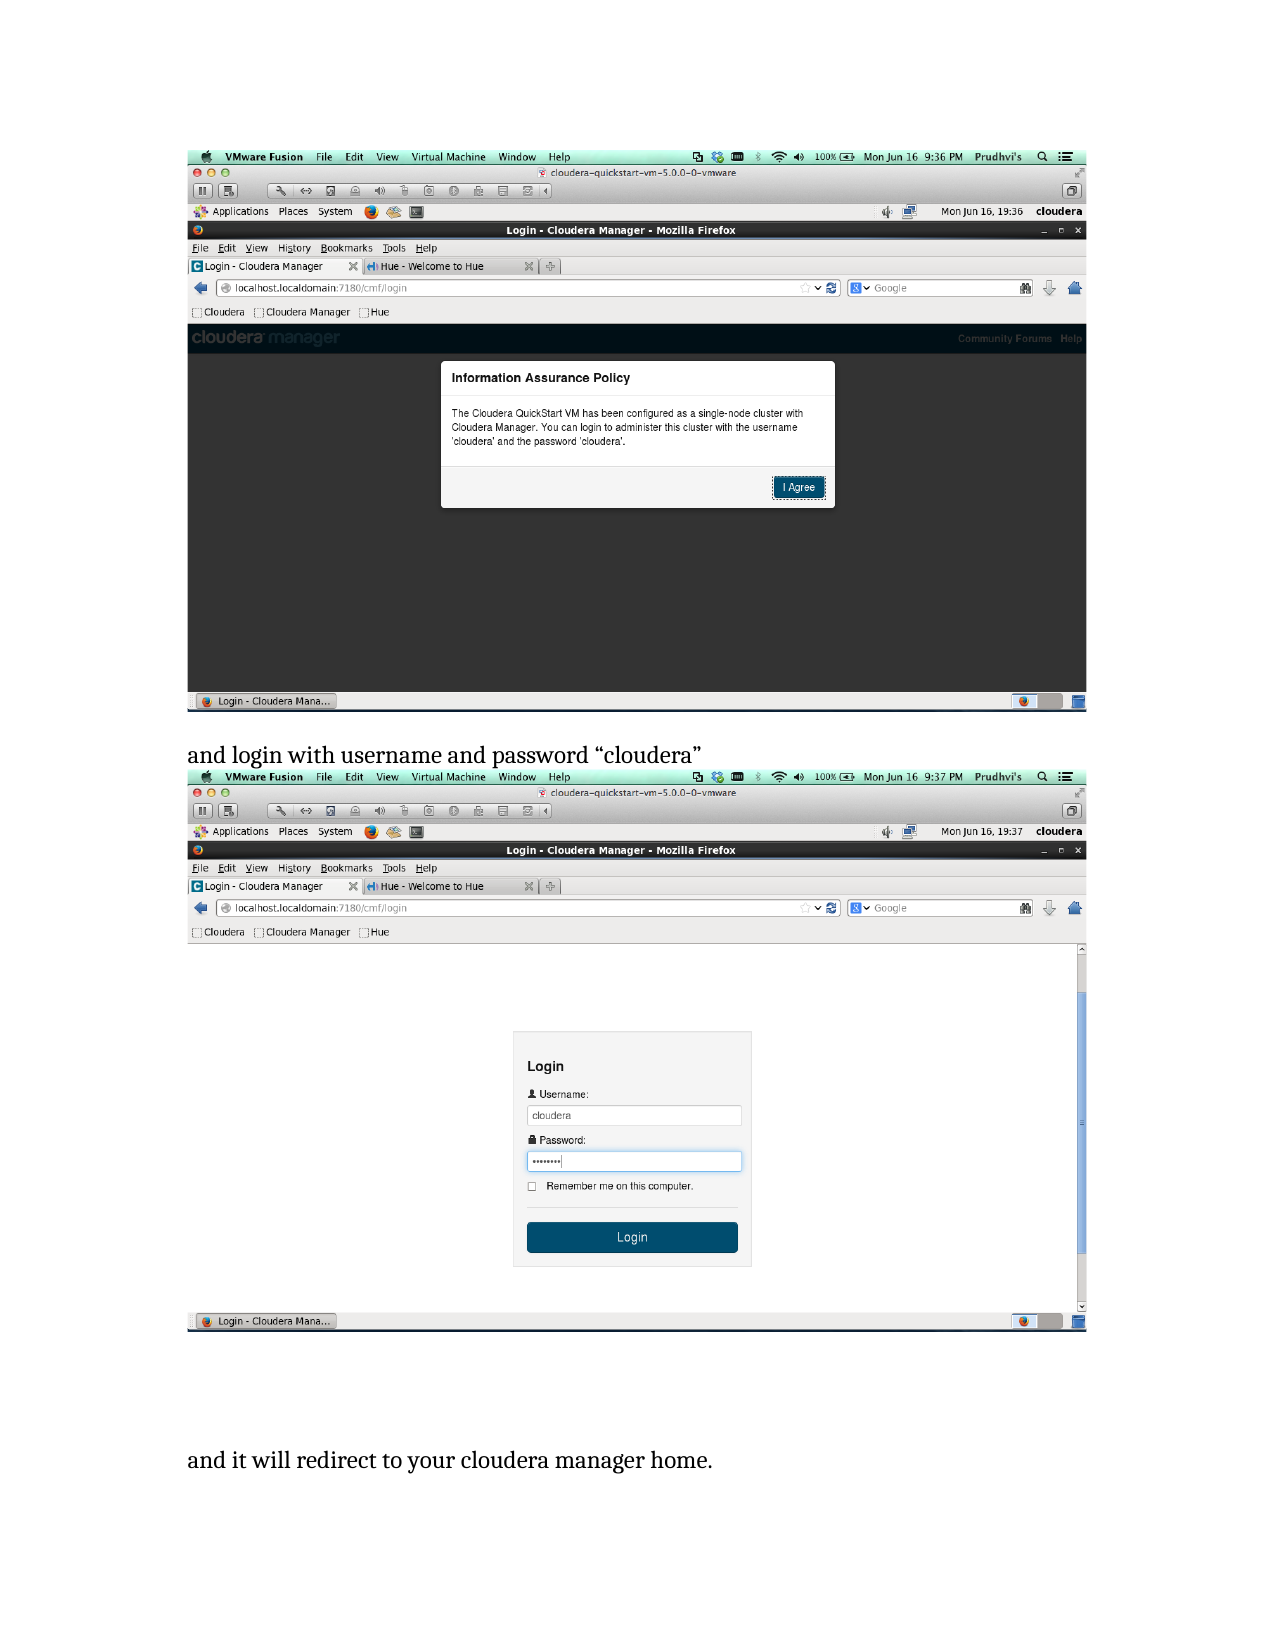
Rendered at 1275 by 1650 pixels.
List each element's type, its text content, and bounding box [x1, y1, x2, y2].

picture [187, 150, 1087, 712]
text and it will redirect to your cloudera manager home. [187, 1446, 1087, 1475]
picture [187, 769, 1087, 1332]
text and login with username and password “cloudera” [187, 741, 1087, 769]
